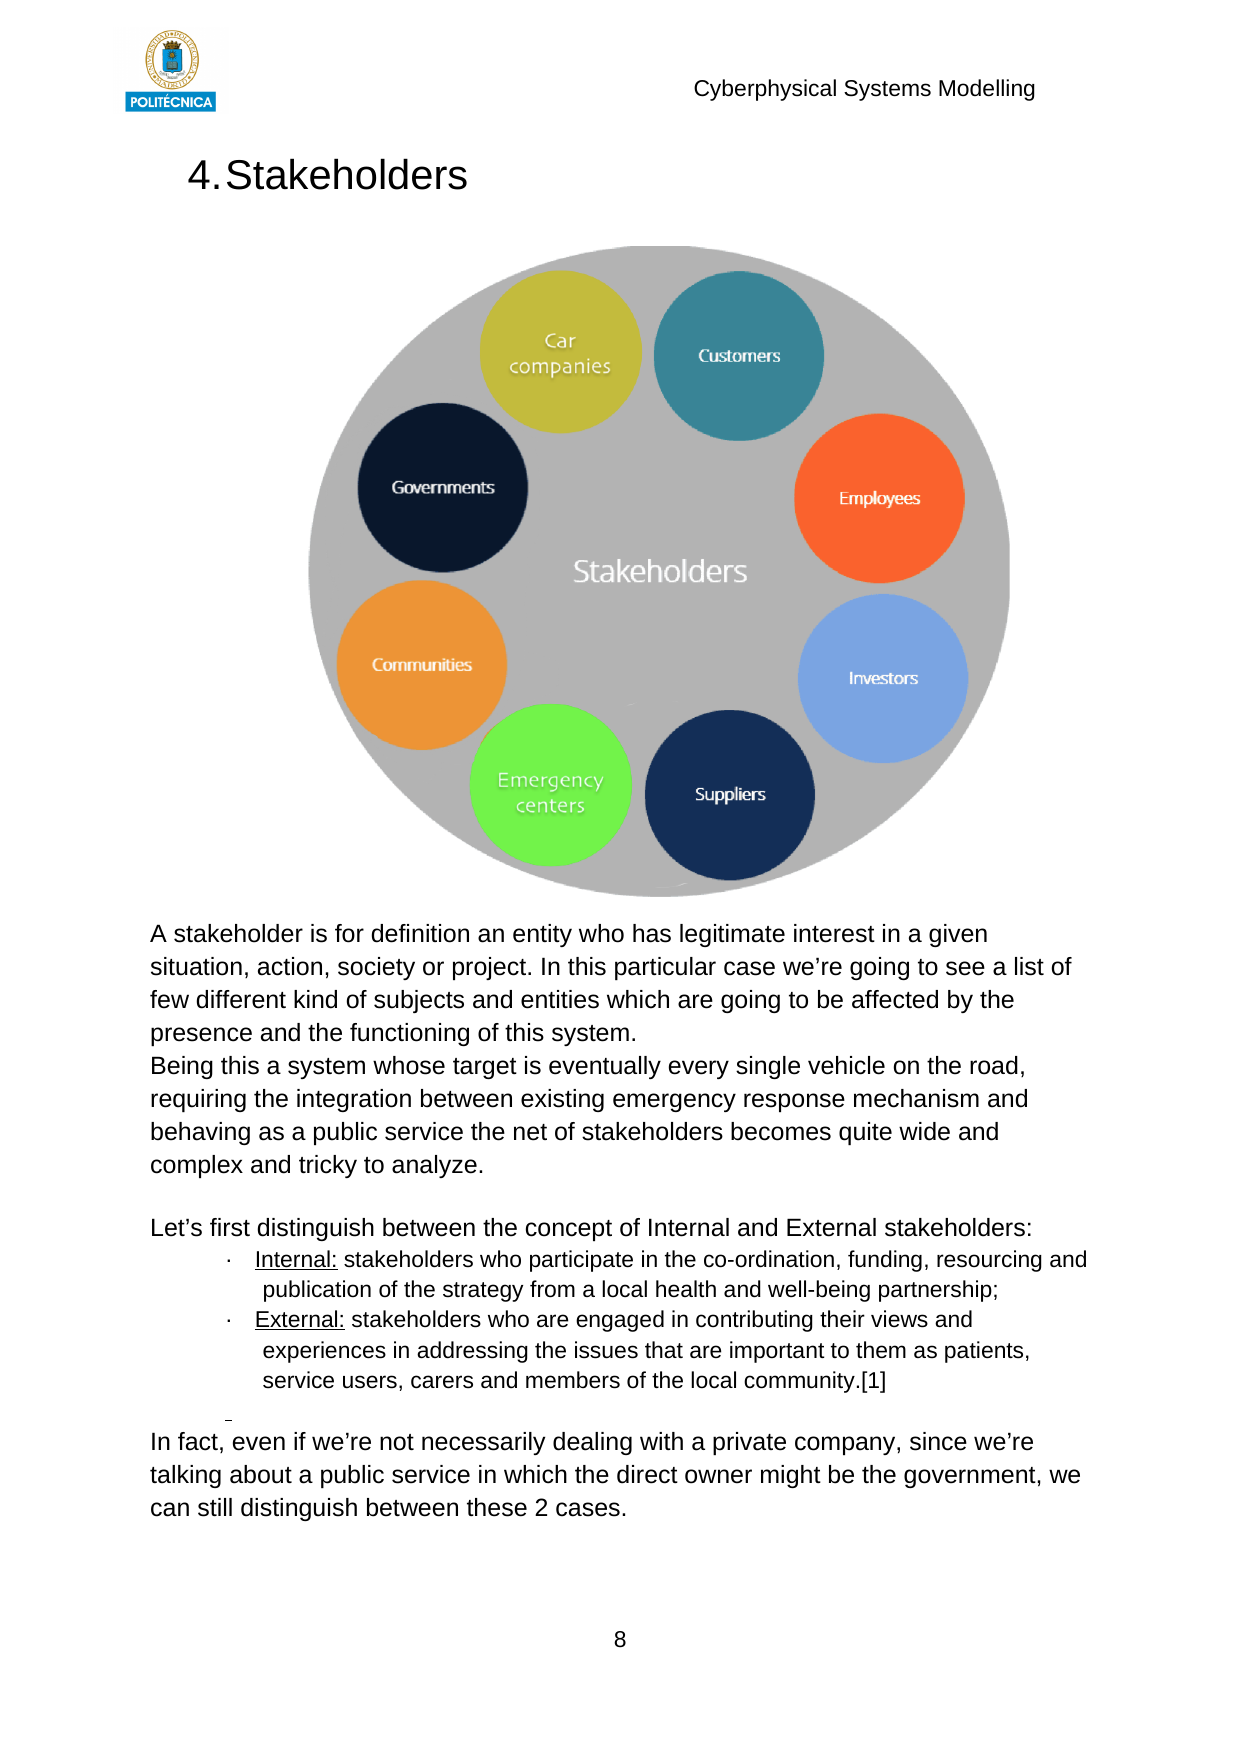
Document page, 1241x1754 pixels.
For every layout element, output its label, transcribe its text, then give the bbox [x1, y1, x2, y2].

text · External: stakeholders who are engaged in contributing their views and experiences in addressing the issues that are important to them as patients, service users, carers and members of the local community.[1] [225, 1306, 1090, 1393]
text Let’s first distinguish between the concept of Internal and External stakeholders: [150, 1213, 1090, 1242]
subtitle Stakeholders [187, 150, 1090, 198]
text · Internal: stakeholders who participate in the co-ordination, funding, resourcing and publication of the strategy from a local health and well-being partnership; [225, 1246, 1090, 1302]
picture [112, 27, 229, 114]
text Being this a system whose target is eventually every single vehicle on the road, requiring the integration between existing emergency response mechanism and behaving as a public service the net of stakeholders becomes quite wide and complex and tricky to analyze. [150, 1051, 1090, 1178]
text In fact, even if we’re not necessarily dealing with a private company, since we’re talking about a public service in which the direct owner might be the government, we can still distinguish between these 2 cases. [150, 1427, 1090, 1522]
picture [305, 246, 1010, 899]
text A stakeholder is for definition an entity who has legitimate interest in a given situation, action, society or project. In this particular case we’re going to see a list of few different kind of subjects and entities which are going to be affected by the presence and the functioning of this system. [150, 918, 1090, 1046]
